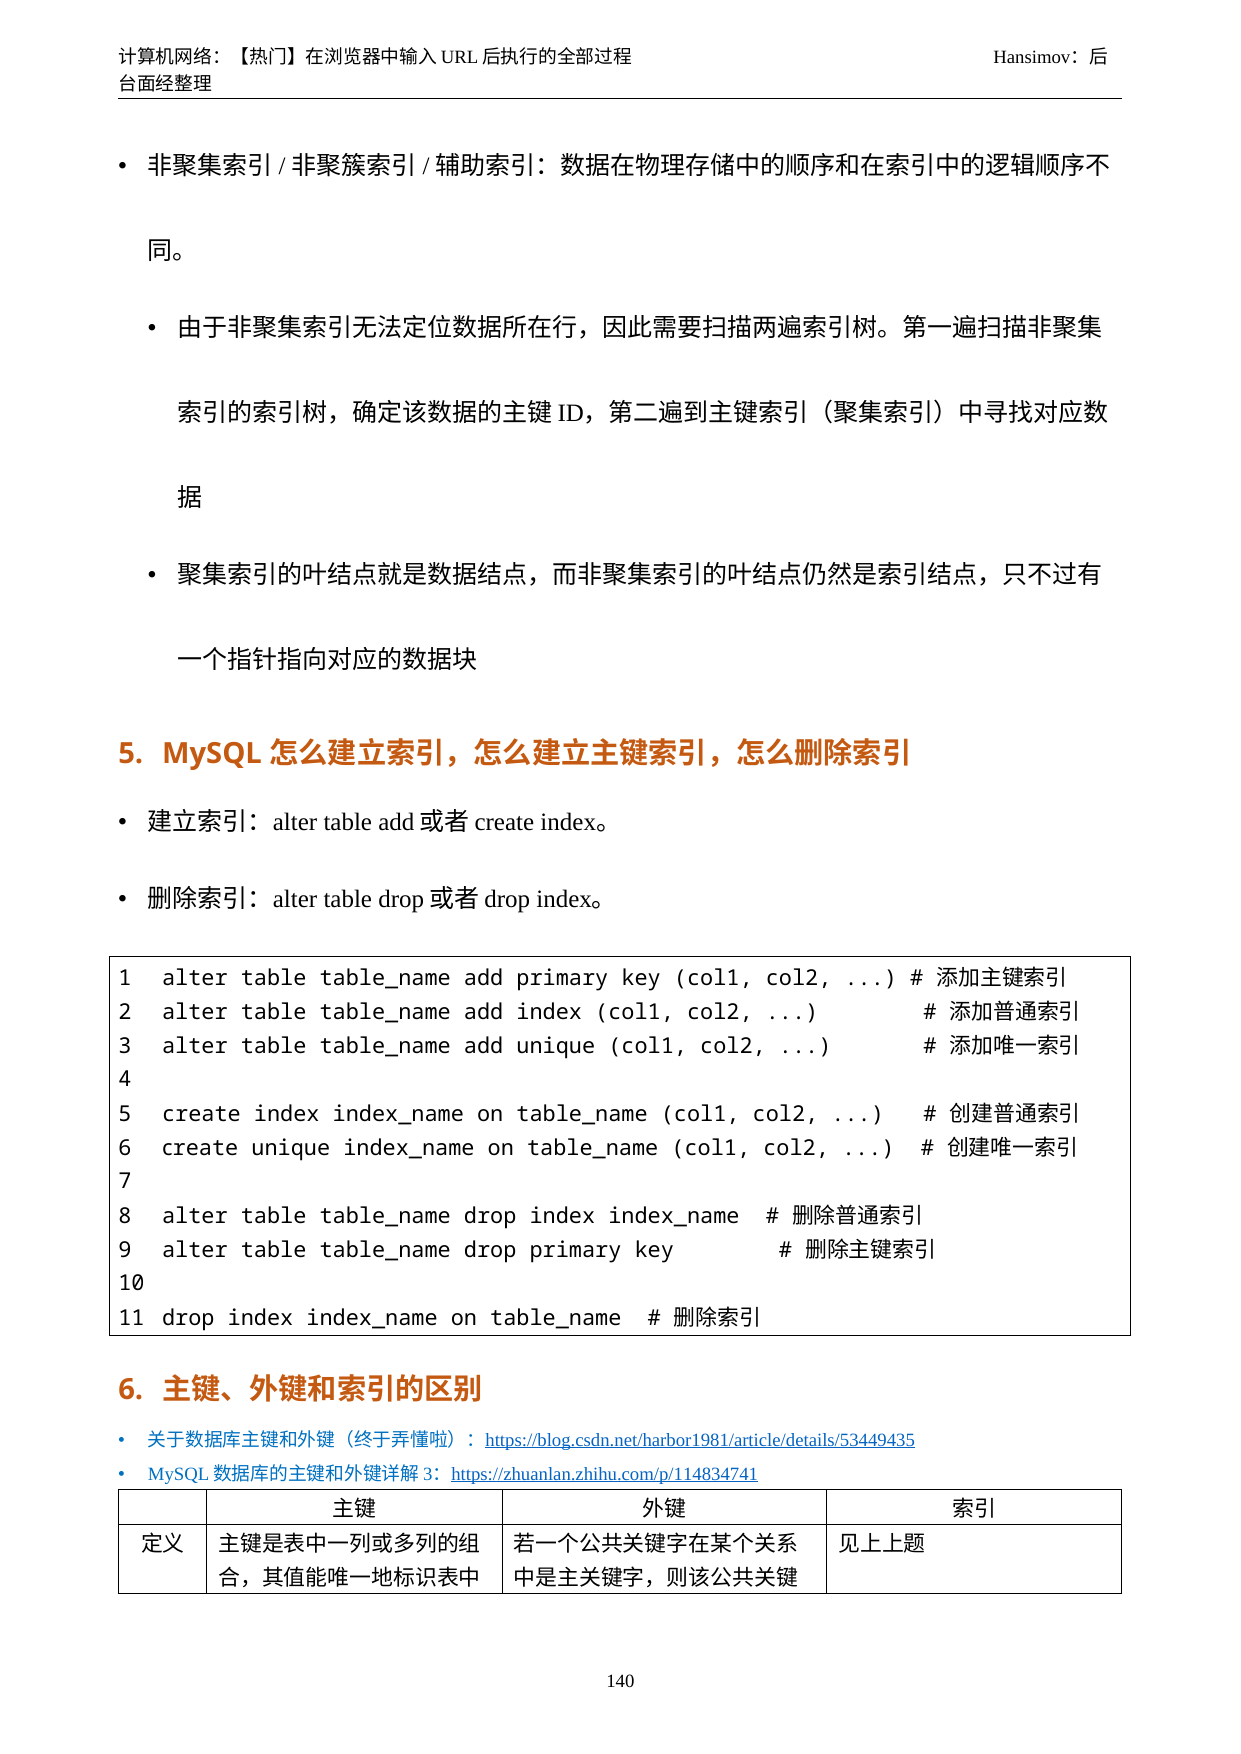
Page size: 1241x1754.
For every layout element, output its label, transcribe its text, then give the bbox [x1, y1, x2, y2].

list create index index_name on table_name (col1, col2, ...) # 创建普通索引 [118, 1095, 1122, 1129]
list create unique index_name on table_name (col1, col2, ...) # 创建唯一索引 [118, 1129, 1122, 1163]
list alter table table_name add unique (col1, col2, ...) # 添加唯一索引 [118, 1027, 1122, 1061]
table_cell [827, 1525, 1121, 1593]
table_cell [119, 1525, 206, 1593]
text MySQL数据库的主键和外键详解3：https://zhuanlan.zhihu.com/p/114834741 [118, 1455, 1122, 1489]
text 删除索引：alter table drop或者drop index。 [118, 862, 1122, 930]
text 关于数据库主键和外键（终于弄懂啦）：https://blog.csdn.net/harbor1981/article/details/53449435 [118, 1421, 1122, 1455]
subtitle MySQL 怎么建立索引，怎么建立主键索引，怎么删除索引 [118, 717, 1097, 785]
text 非聚集索引 / 非聚簇索引 / 辅助索引：数据在物理存储中的顺序和在索引中的逻辑顺序不同。 [118, 130, 1122, 283]
text 由于非聚集索引无法定位数据所在行，因此需要扫描两遍索引树。第一遍扫描非聚集索引的索引树，确定该数据的主键ID，第二遍到主键索引（聚集索引）中寻找对应数据 [148, 292, 1122, 529]
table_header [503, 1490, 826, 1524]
list alter table table_name add primary key (col1, col2, ...) # 添加主键索引 [110, 957, 1130, 993]
list alter table table_name drop index index_name # 删除普通索引 [118, 1197, 1122, 1231]
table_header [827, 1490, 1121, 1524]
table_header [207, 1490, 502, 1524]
text 聚集索引的叶结点就是数据结点，而非聚集索引的叶结点仍然是索引结点，只不过有一个指针指向对应的数据块 [148, 538, 1122, 691]
list alter table table_name add index (col1, col2, ...) # 添加普通索引 [118, 993, 1122, 1027]
list alter table table_name drop primary key # 删除主键索引 [118, 1231, 1122, 1265]
list drop index index_name on table_name # 删除索引 [110, 1296, 1130, 1335]
subtitle 主键、外键和索引的区别 [118, 1353, 1122, 1421]
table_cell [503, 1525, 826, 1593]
text 建立索引：alter table add或者create index。 [118, 785, 1122, 853]
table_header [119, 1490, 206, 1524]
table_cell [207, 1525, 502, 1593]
